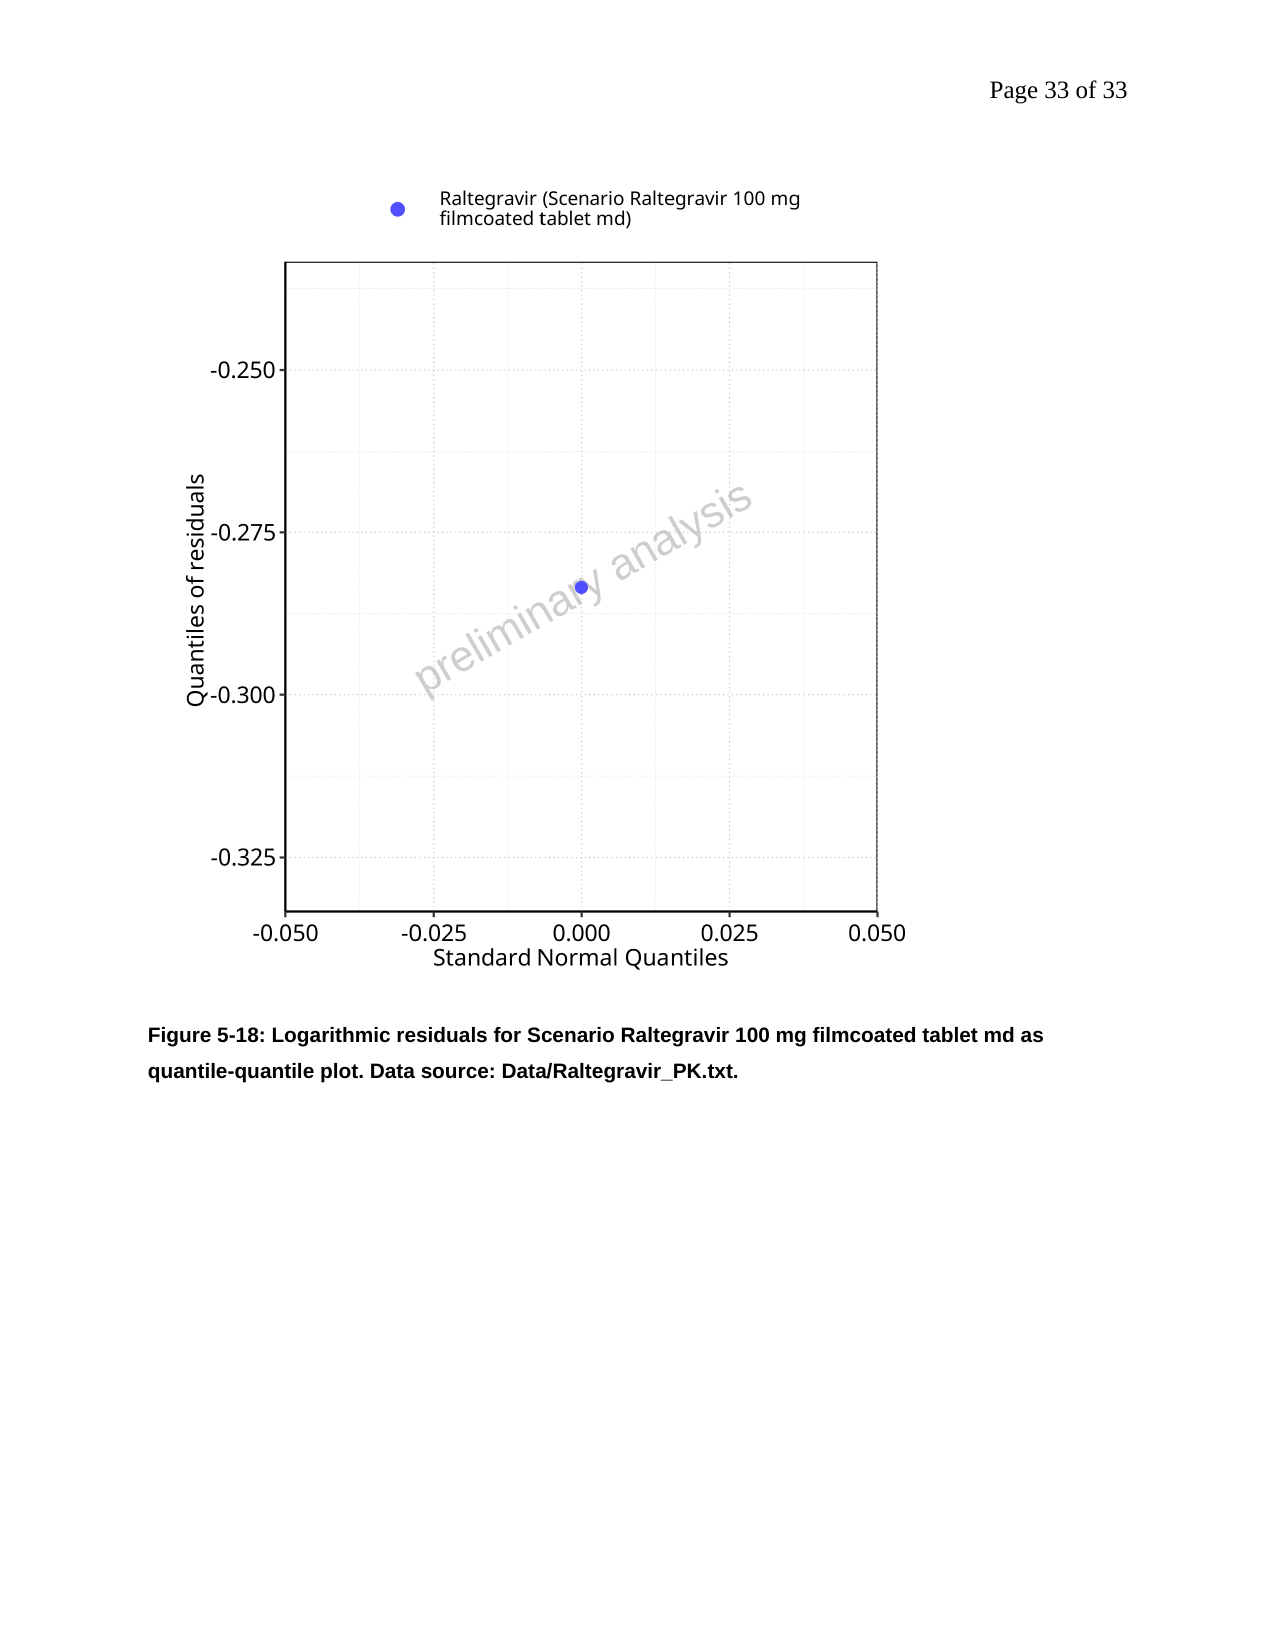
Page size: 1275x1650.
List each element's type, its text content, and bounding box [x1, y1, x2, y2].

picture [166, 166, 919, 992]
text Figure 5-18: Logarithmic residuals for Scenario Raltegravir 100 mg filmcoated tablet md as quantile-quantile plot. Data source: Data/Raltegravir_PK.txt. [148, 1023, 1127, 1083]
